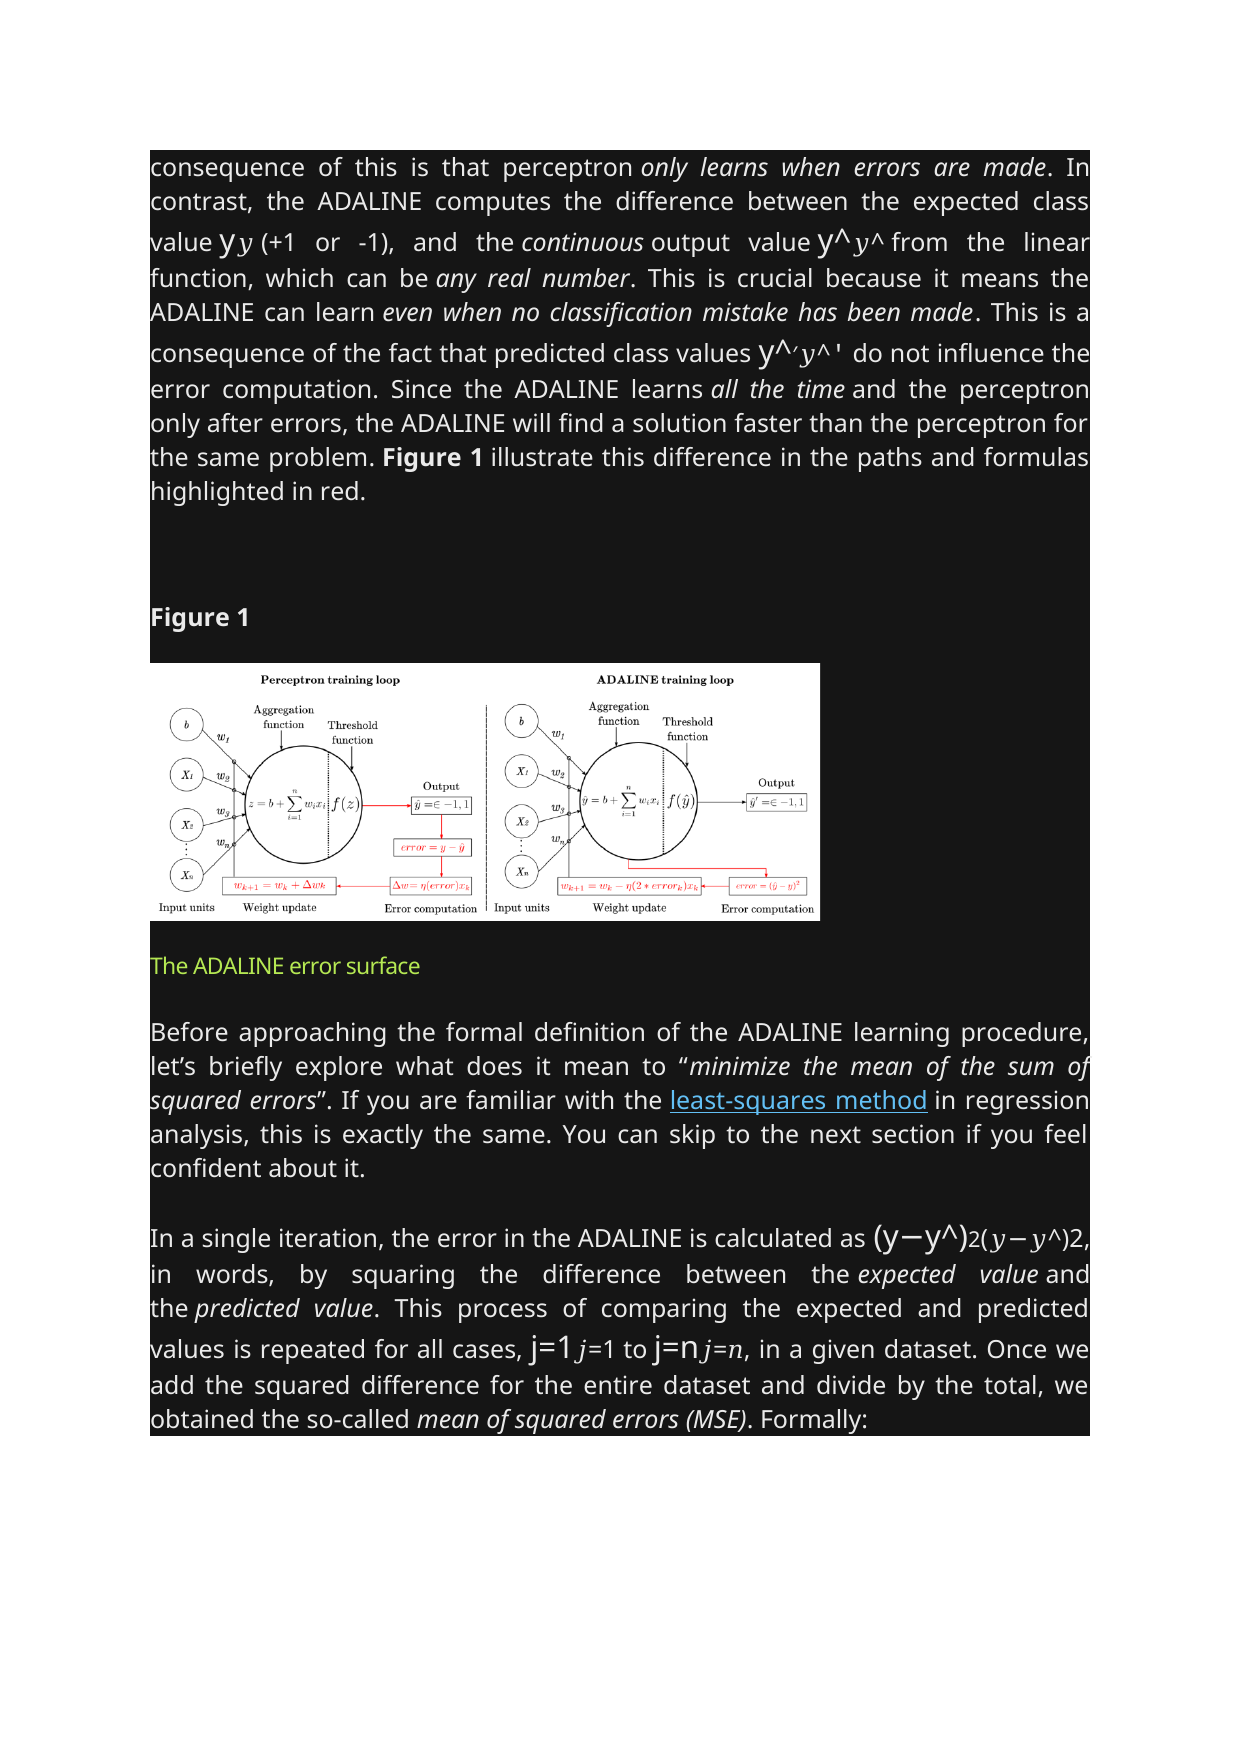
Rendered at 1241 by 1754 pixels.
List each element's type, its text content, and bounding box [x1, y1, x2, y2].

picture [150, 663, 821, 921]
text In a single iteration, the error in the ADALINE is calculated as (y−y^)2(𝑦−𝑦^)2, in words, by squaring the difference between the expected value and the predicted value. This process of comparing the expected and predicted values is repeated for all cases, j=1𝑗=1 to j=n𝑗=𝑛, in a given dataset. Once we add the squared difference for the entire dataset and divide by the total, we obtained the so-called mean of squared errors (MSE). Formally: [150, 1214, 1090, 1436]
text Figure 1 [150, 600, 1090, 634]
subtitle The ADALINE error surface [150, 950, 1090, 981]
text Before approaching the formal definition of the ADALINE learning procedure, let’s briefly explore what does it mean to “minimize the mean of the sum of squared errors”. If you are familiar with the least-squares method in regression analysis, this is exactly the same. You can skip to the next section if you feel confident about it. [150, 1015, 1090, 1185]
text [150, 150, 1090, 508]
